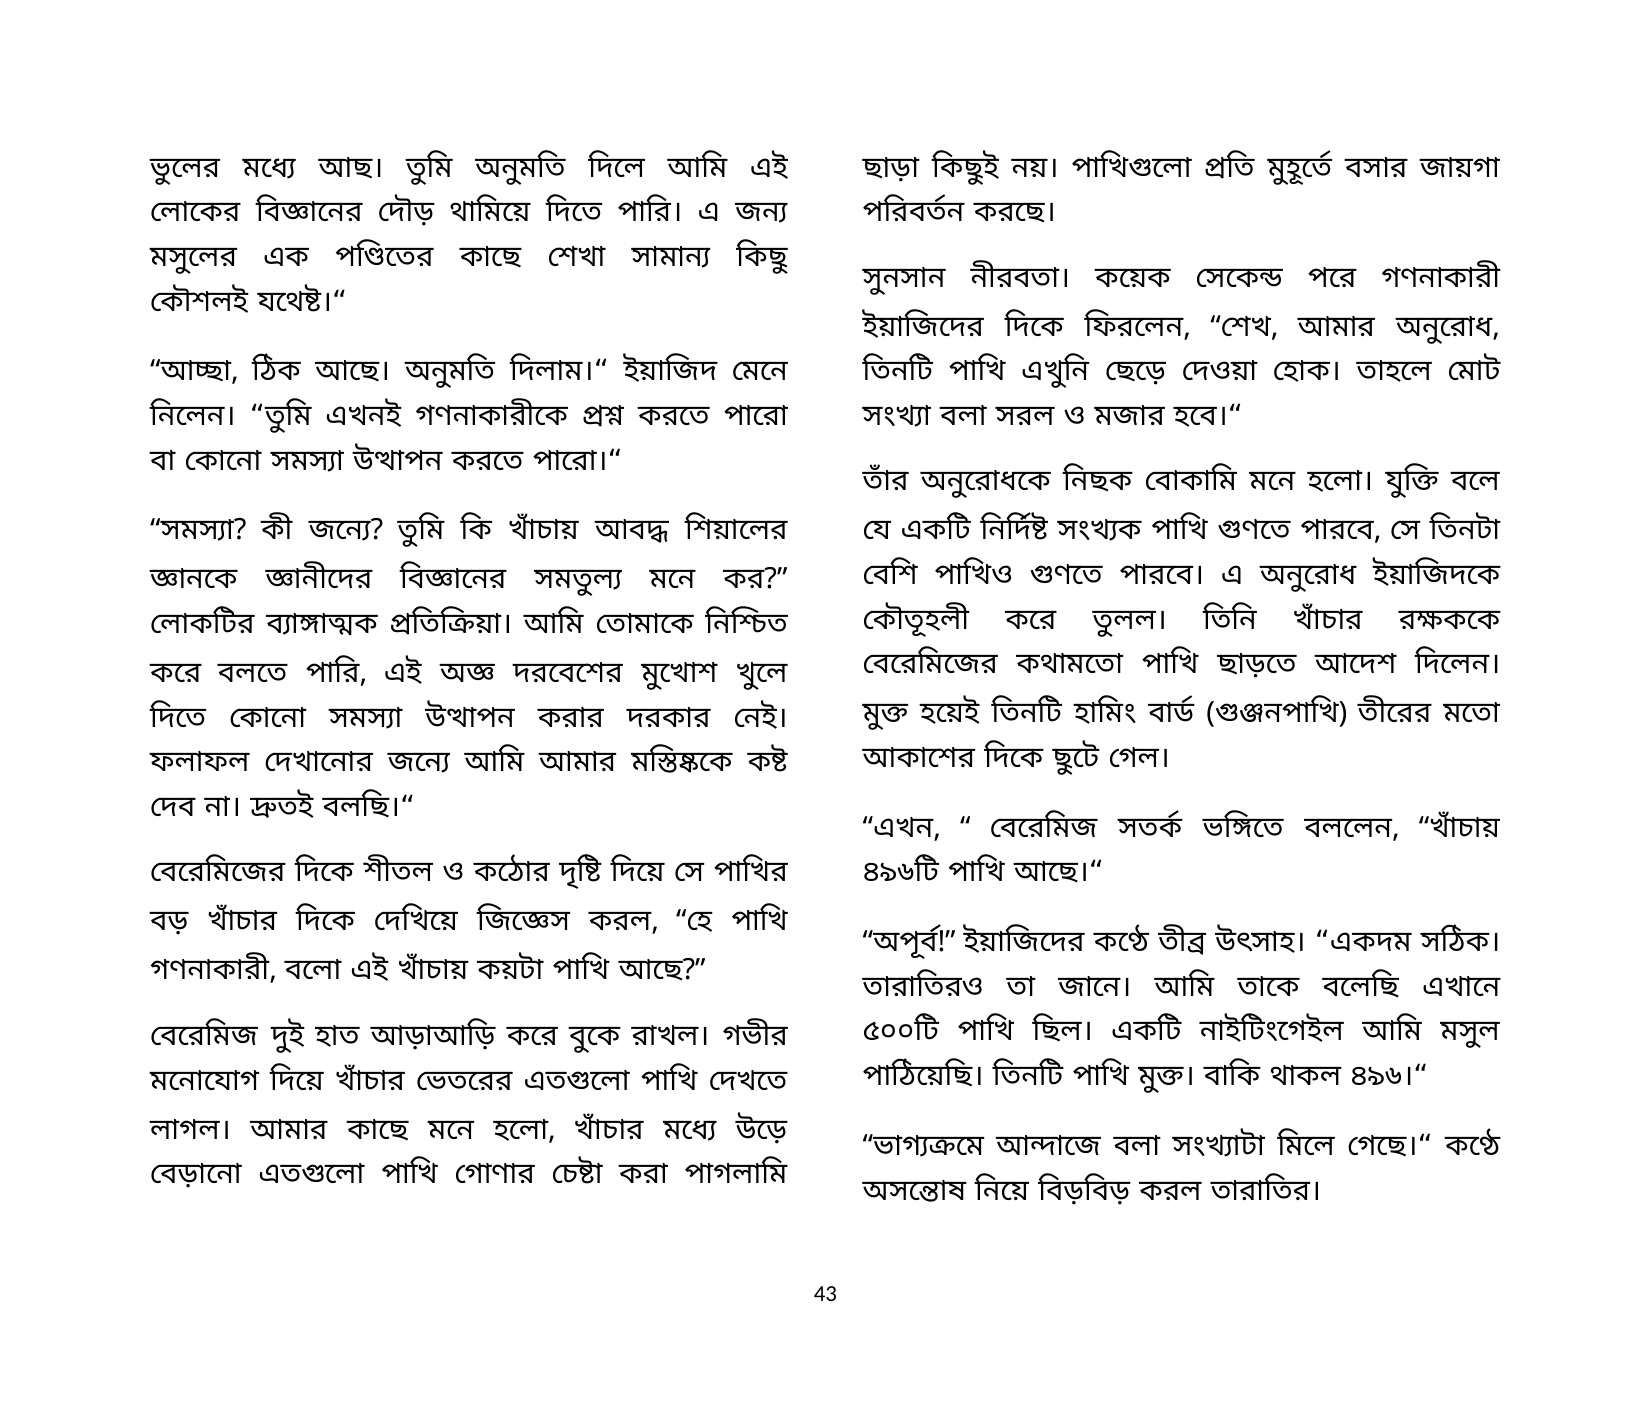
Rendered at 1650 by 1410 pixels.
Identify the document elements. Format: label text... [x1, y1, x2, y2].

text তাঁর অনুরোধকে নিছক বোকামি মনে হলো। যুক্তি বলে যে একটি নির্দিষ্ট সংখ্যক পাখি গুণতে পারবে, সে তিনটা বেশি পাখিও গুণতে পারবে। এ অনুরোধ ইয়াজিদকে কৌতূহলী করে তুলল। তিনি খাঁচার রক্ষককে বেরেমিজের কথামতো পাখি ছাড়তে আদেশ দিলেন। মুক্ত হয়েই তিনটি হামিং বার্ড (গুঞ্জনপাখি) তীরের মতো আকাশের দিকে ছুটে গেল। [862, 464, 1500, 779]
text “সমস্যা? কী জন্যে? তুমি কি খাঁচায় আবদ্ধ শিয়ালের জ্ঞানকে জ্ঞানীদের বিজ্ঞানের সমতুল্য মনে কর?” লোকটির ব্যাঙ্গাত্মক প্রতিক্রিয়া। আমি তোমাকে নিশ্চিত করে বলতে পারি, এই অজ্ঞ দরবেশের মুখোশ খুলে দিতে কোনো সমস্যা উত্থাপন করার দরকার নেই। ফলাফল দেখানোর জন্যে আমি আমার মস্তিষ্ককে কষ্ট দেব না। দ্রুতই বলছি।“ [150, 509, 787, 828]
text “ভাগ্যক্রমে আন্দাজে বলা সংখ্যাটা মিলে গেছে।“ কণ্ঠে অসন্তোষ নিয়ে বিড়বিড় করল তারাতির। [862, 1124, 1500, 1212]
text “অপূর্ব!” ইয়াজিদের কণ্ঠে তীব্র উৎসাহ। “একদম সঠিক। তারাতিরও তা জানে। আমি তাকে বলেছি এখানে ৫০০টি পাখি ছিল। একটি নাইটিংগেইল আমি মসুল পাঠিয়েছি। তিনটি পাখি মুক্ত। বাকি থাকল ৪৯৬।“ [862, 920, 1500, 1097]
text বেরেমিজ দুই হাত আড়াআড়ি করে বুকে রাখল। গভীর মনোযোগ দিয়ে খাঁচার ভেতরের এতগুলো পাখি দেখতে লাগল। আমার কাছে মনে হলো, খাঁচার মধ্যে উড়ে বেড়ানো এতগুলো পাখি গোণার চেষ্টা করা পাগলামি ছাড়া কিছুই নয়। পাখিগুলো প্রতি মুহূর্তে বসার জায়গা পরিবর্তন করছে। [862, 150, 1500, 234]
text “এখন, “ বেরেমিজ সতর্ক ভঙ্গিতে বললেন, “খাঁচায় ৪৯৬টি পাখি আছে।“ [862, 806, 1500, 894]
text “আচ্ছা, ঠিক আছে। অনুমতি দিলাম।“ ইয়াজিদ মেনে নিলেন। “তুমি এখনই গণনাকারীকে প্রশ্ন করতে পারো বা কোনো সমস্যা উত্থাপন করতে পারো।“ [150, 350, 787, 482]
text বেরেমিজ দুই হাত আড়াআড়ি করে বুকে রাখল। গভীর মনোযোগ দিয়ে খাঁচার ভেতরের এতগুলো পাখি দেখতে লাগল। আমার কাছে মনে হলো, খাঁচার মধ্যে উড়ে বেড়ানো এতগুলো পাখি গোণার চেষ্টা করা পাগলামি ছাড়া কিছুই নয়। পাখিগুলো প্রতি মুহূর্তে বসার জায়গা পরিবর্তন করছে। [150, 1019, 787, 1196]
text সুনসান নীরবতা। কয়েক সেকেন্ড পরে গণনাকারী ইয়াজিদের দিকে ফিরলেন, “শেখ, আমার অনুরোধ, তিনটি পাখি এখুনি ছেড়ে দেওয়া হোক। তাহলে মোট সংখ্যা বলা সরল ও মজার হবে।“ [862, 260, 1500, 437]
text বেরেমিজের দিকে শীতল ও কঠোর দৃষ্টি দিয়ে সে পাখির বড় খাঁচার দিকে দেখিয়ে জিজ্ঞেস করল, “হে পাখি গণনাকারী, বলো এই খাঁচায় কয়টা পাখি আছে?” [150, 855, 787, 992]
